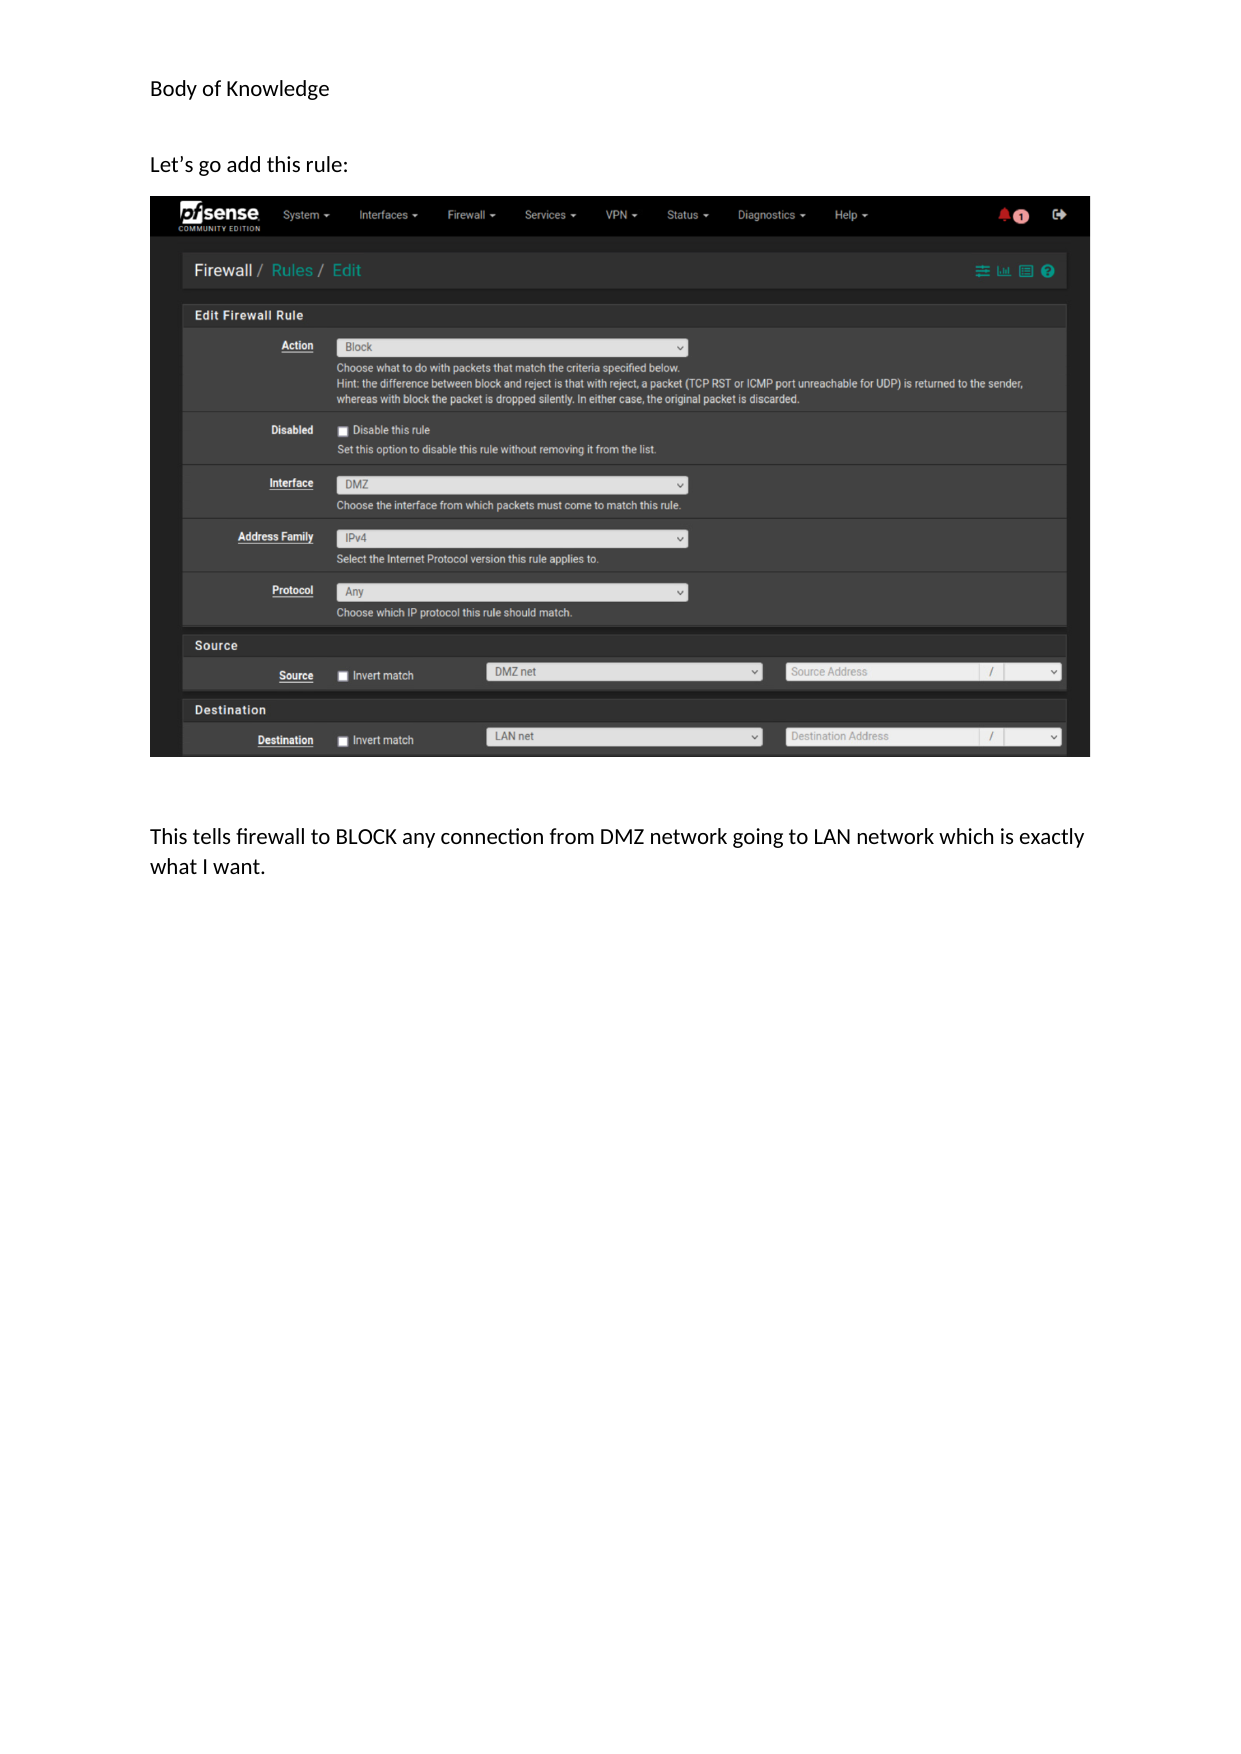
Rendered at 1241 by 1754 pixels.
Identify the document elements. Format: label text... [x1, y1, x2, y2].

text This tells firewall to BLOCK any connection from DMZ network going to LAN network which is exactly what I want. [150, 822, 1090, 880]
picture [150, 196, 1091, 757]
text Let’s go add this rule: [150, 150, 1090, 178]
